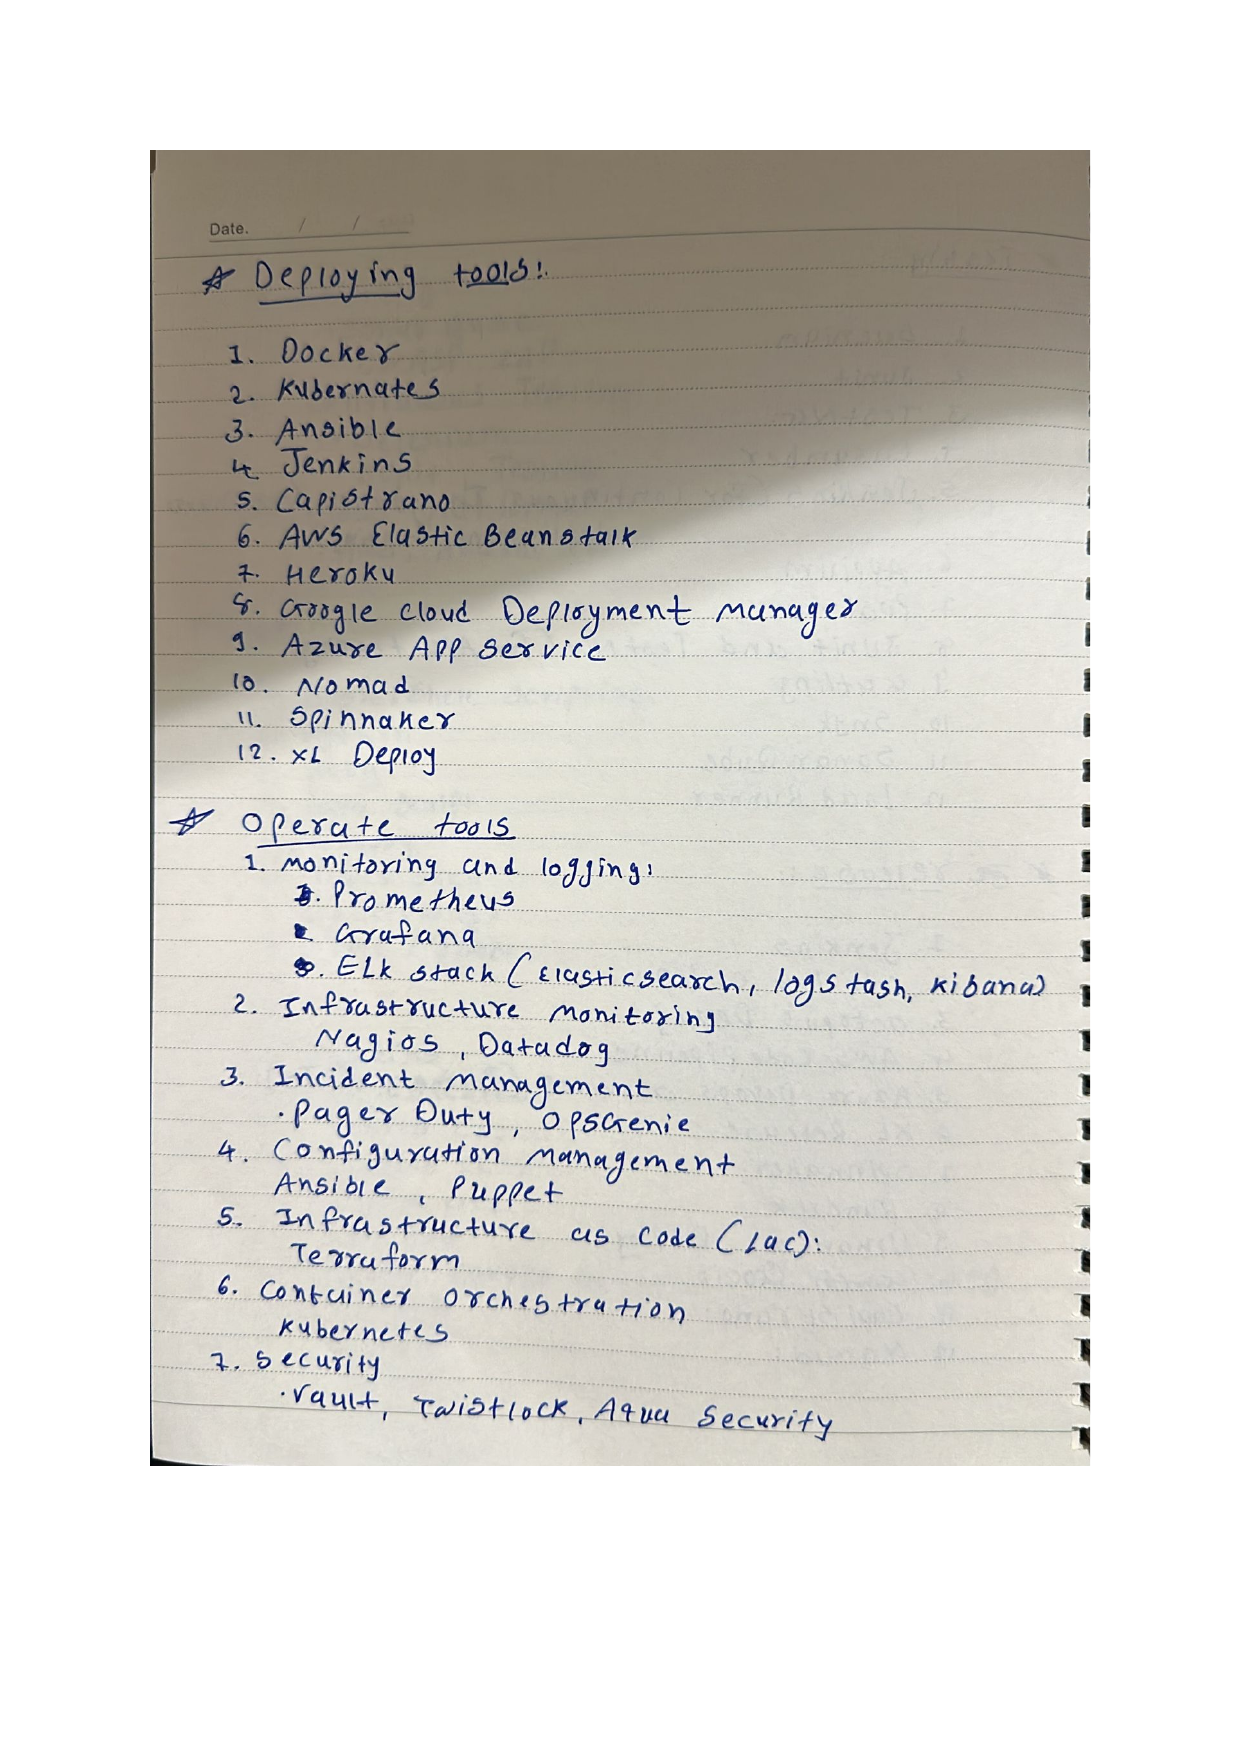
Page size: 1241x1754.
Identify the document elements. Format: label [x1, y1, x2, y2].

picture [150, 150, 1091, 1466]
